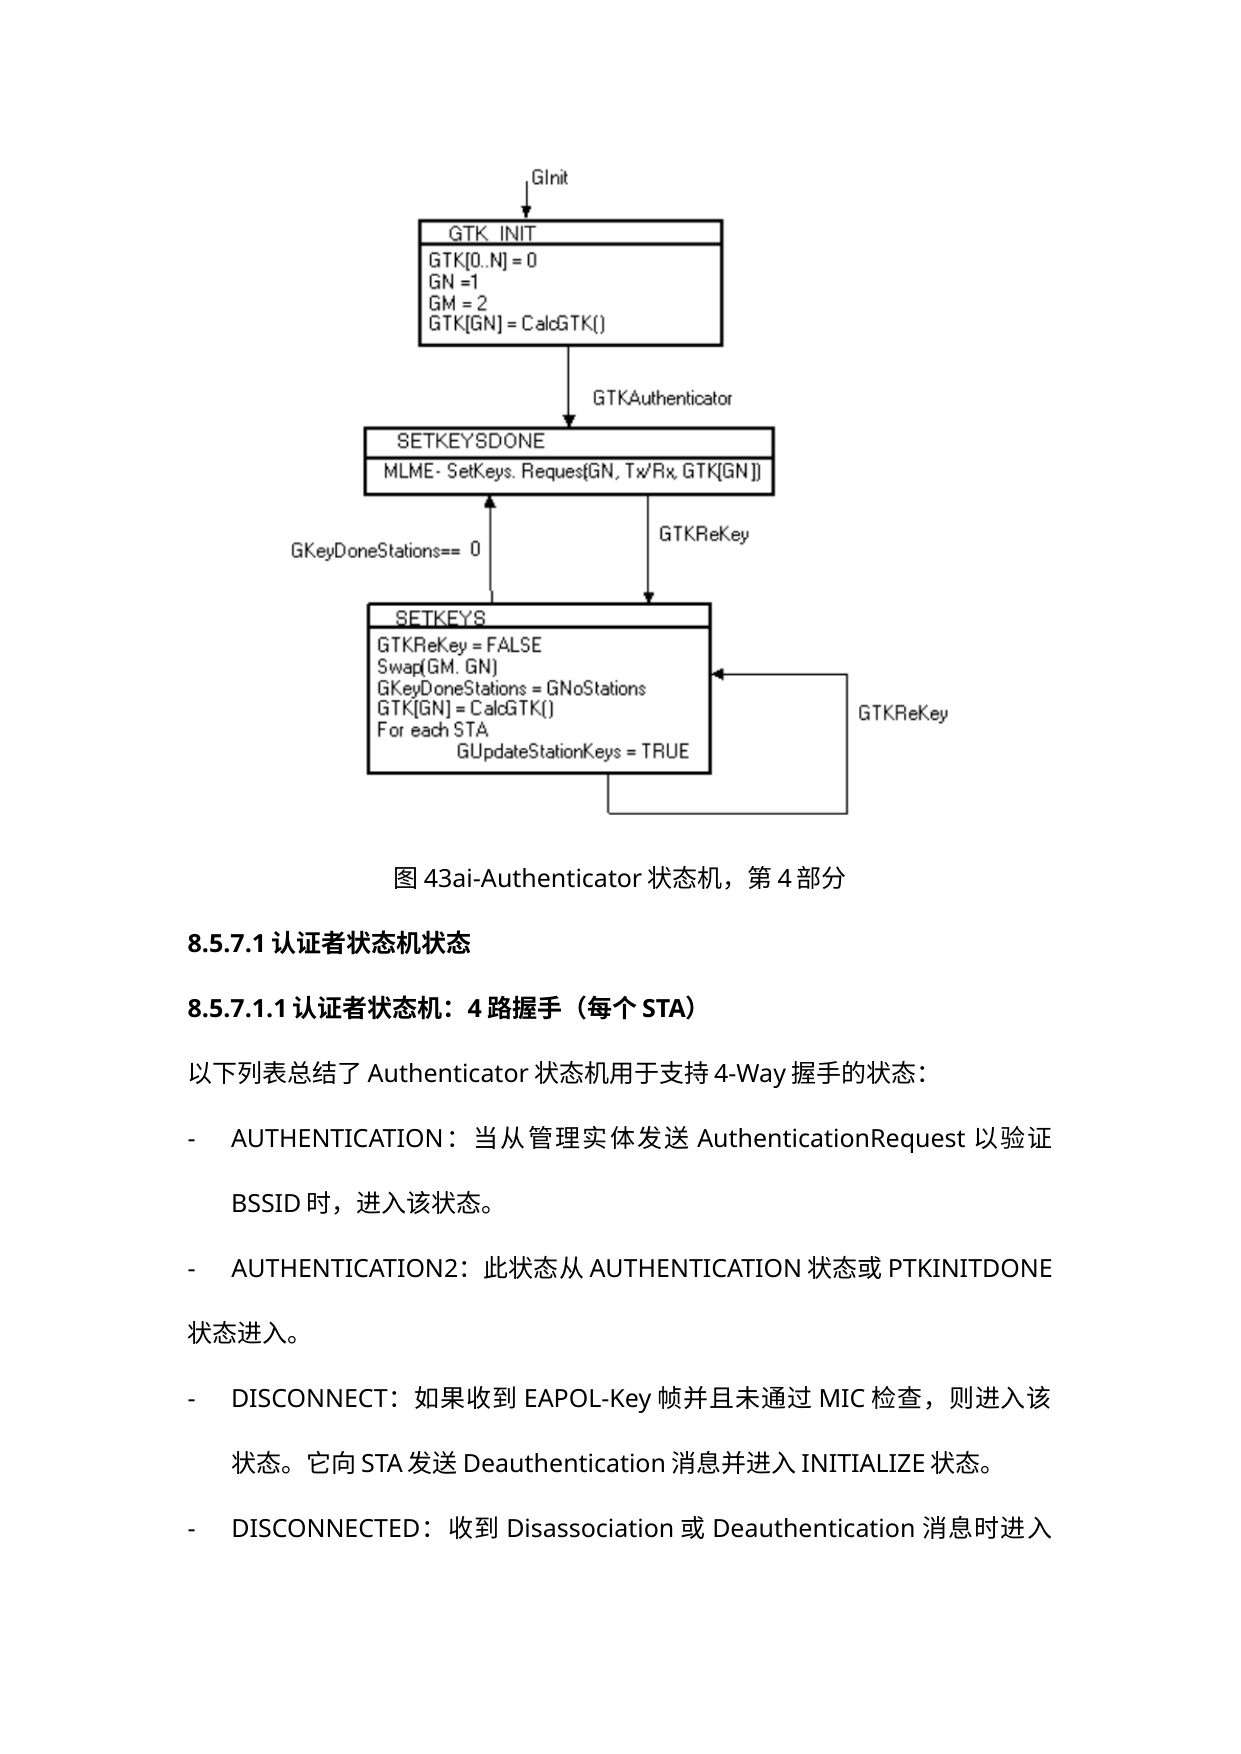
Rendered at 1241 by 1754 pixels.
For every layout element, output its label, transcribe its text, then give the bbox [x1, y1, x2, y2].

text 以下列表总结了Authenticator状态机用于支持4-Way握手的状态： [187, 1039, 1053, 1104]
text - AUTHENTICATION：当从管理实体发送AuthenticationRequest以验证BSSID时，进入该状态。 [187, 1104, 1053, 1234]
text - AUTHENTICATION2：此状态从AUTHENTICATION状态或PTKINITDONE状态进入。 [187, 1234, 1053, 1364]
text 8.5.7.1认证者状态机状态 [187, 909, 1053, 974]
text 图43ai-Authenticator状态机，第4部分 [187, 844, 1053, 909]
text - DISCONNECT：如果收到EAPOL-Key帧并且未通过MIC检查，则进入该状态。它向STA发送Deauthentication消息并进入INITIALIZE状态。 [187, 1364, 1053, 1494]
text 8.5.7.1.1认证者状态机：4路握手（每个STA） [187, 974, 1053, 1039]
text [187, 1494, 1053, 1559]
picture [289, 162, 951, 817]
